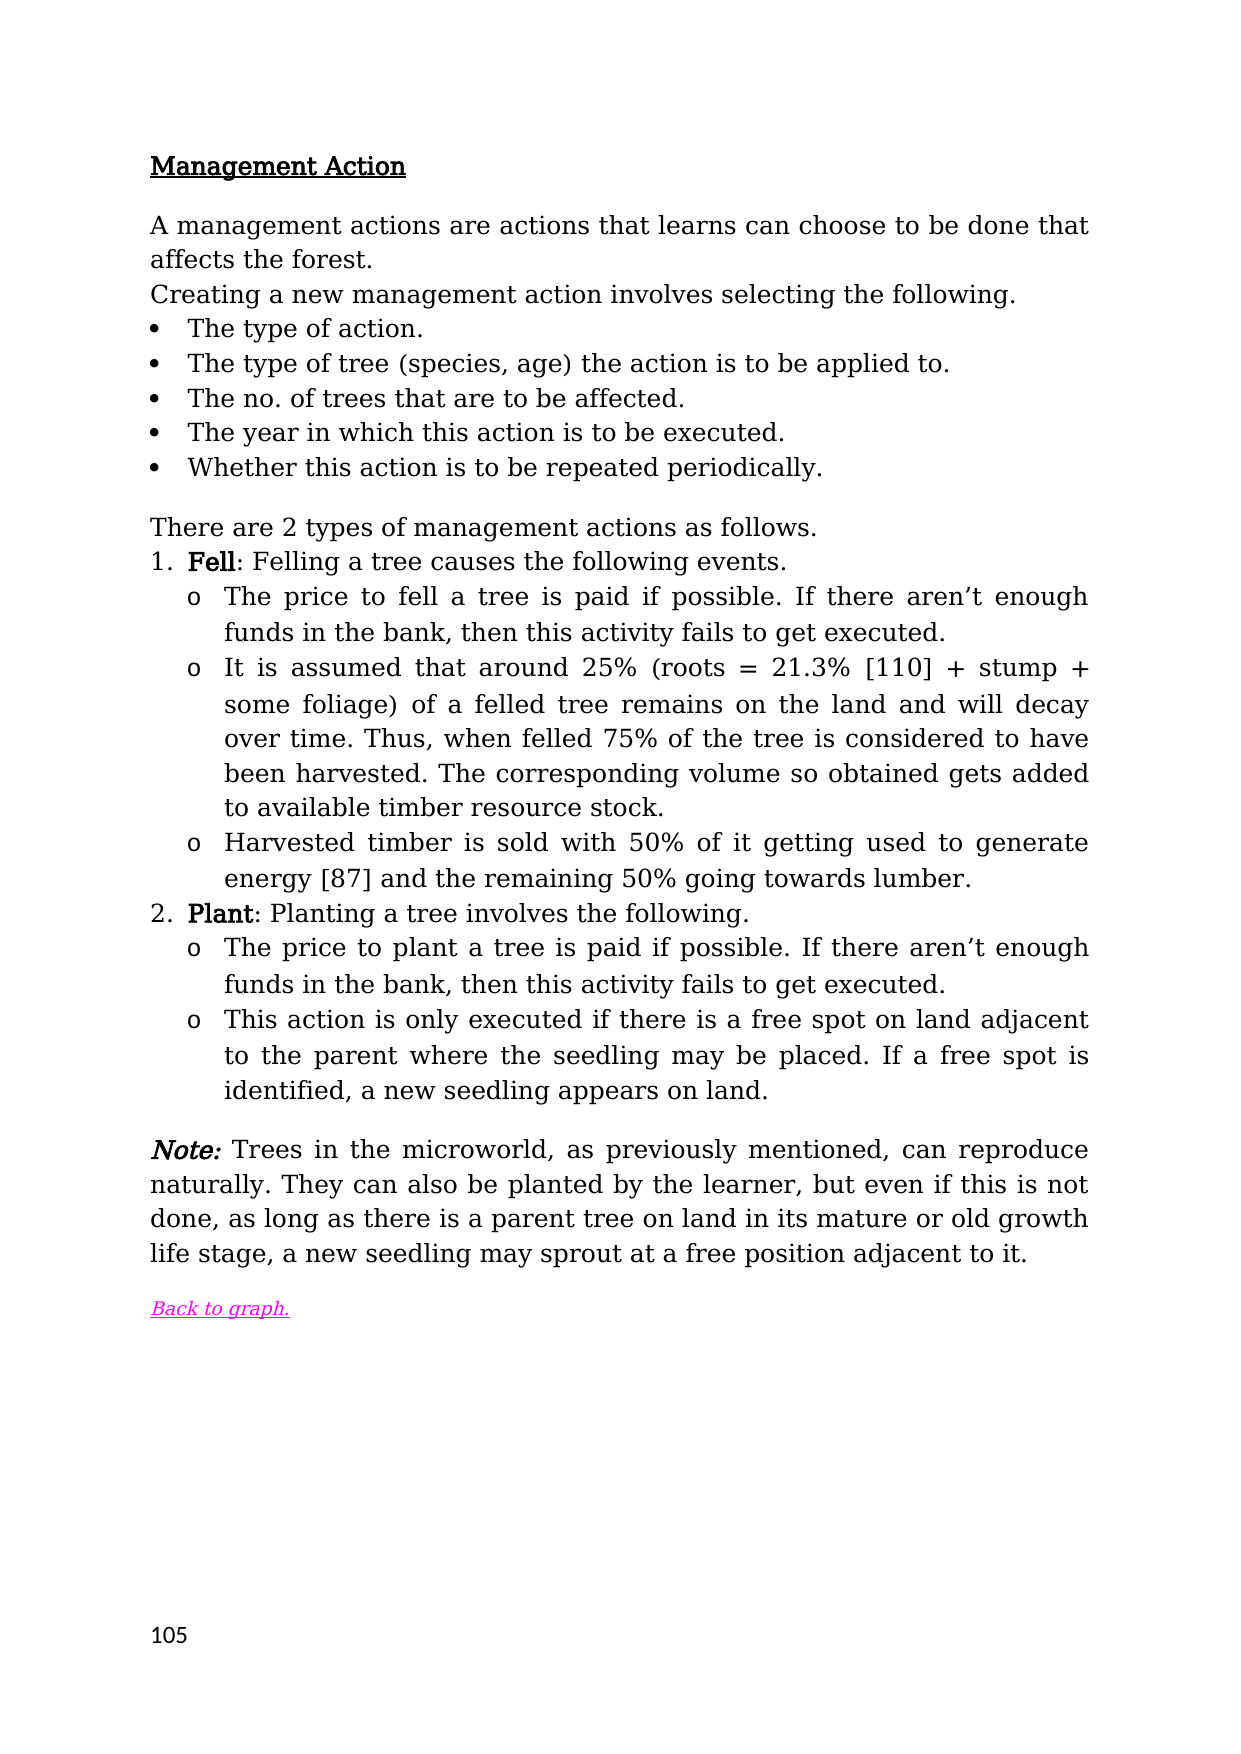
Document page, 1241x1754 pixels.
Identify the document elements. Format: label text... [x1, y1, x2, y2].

list Whether this action is to be repeated periodically. [150, 452, 1090, 482]
text A management actions are actions that learns can choose to be done that affects the forest. [150, 209, 1090, 274]
list Harvested timber is sold with 50% of it getting used to generate energy [87] and the remaining 50% going towards lumber. [186, 826, 1090, 893]
list The type of action. [150, 313, 1090, 343]
list The year in which this action is to be executed. [150, 417, 1090, 447]
text Back to graph. [150, 1297, 1090, 1319]
list It is assumed that around 25% (roots = 21.3% [110] + stump + some foliage) of a felled tree remains on the land and will decay over time. Thus, when felled 75% of the tree is considered to have been harvested. The corresponding volume so obtained gets added to available timber resource stock. [186, 652, 1090, 822]
text Note: Trees in the microworld, as previously mentioned, can reproduce naturally. They can also be planted by the learner, but even if this is not done, as long as there is a parent tree on land in its mature or old growth life stage, a new seedling may sprout at a free position adjacent to it. [150, 1134, 1090, 1267]
text Creating a new management action involves selecting the following. [150, 278, 1090, 308]
list The no. of trees that are to be affected. [150, 382, 1090, 412]
list The price to fell a tree is paid if possible. If there aren’t enough funds in the bank, then this activity fails to get executed. [186, 580, 1090, 647]
list Plant: Planting a tree involves the following. [150, 897, 1090, 927]
list The price to plant a tree is paid if possible. If there aren’t enough funds in the bank, then this activity fails to get executed. [186, 932, 1090, 999]
list Fell: Felling a tree causes the following events. [150, 546, 1090, 576]
list This action is only executed if there is a free spot on land adjacent to the parent where the seedling may be placed. If a free spot is identified, a new seedling appears on land. [186, 1003, 1090, 1104]
text There are 2 types of management actions as follows. [150, 511, 1090, 541]
subtitle Management Action [150, 150, 1090, 180]
list The type of tree (species, age) the action is to be applied to. [150, 348, 1090, 378]
